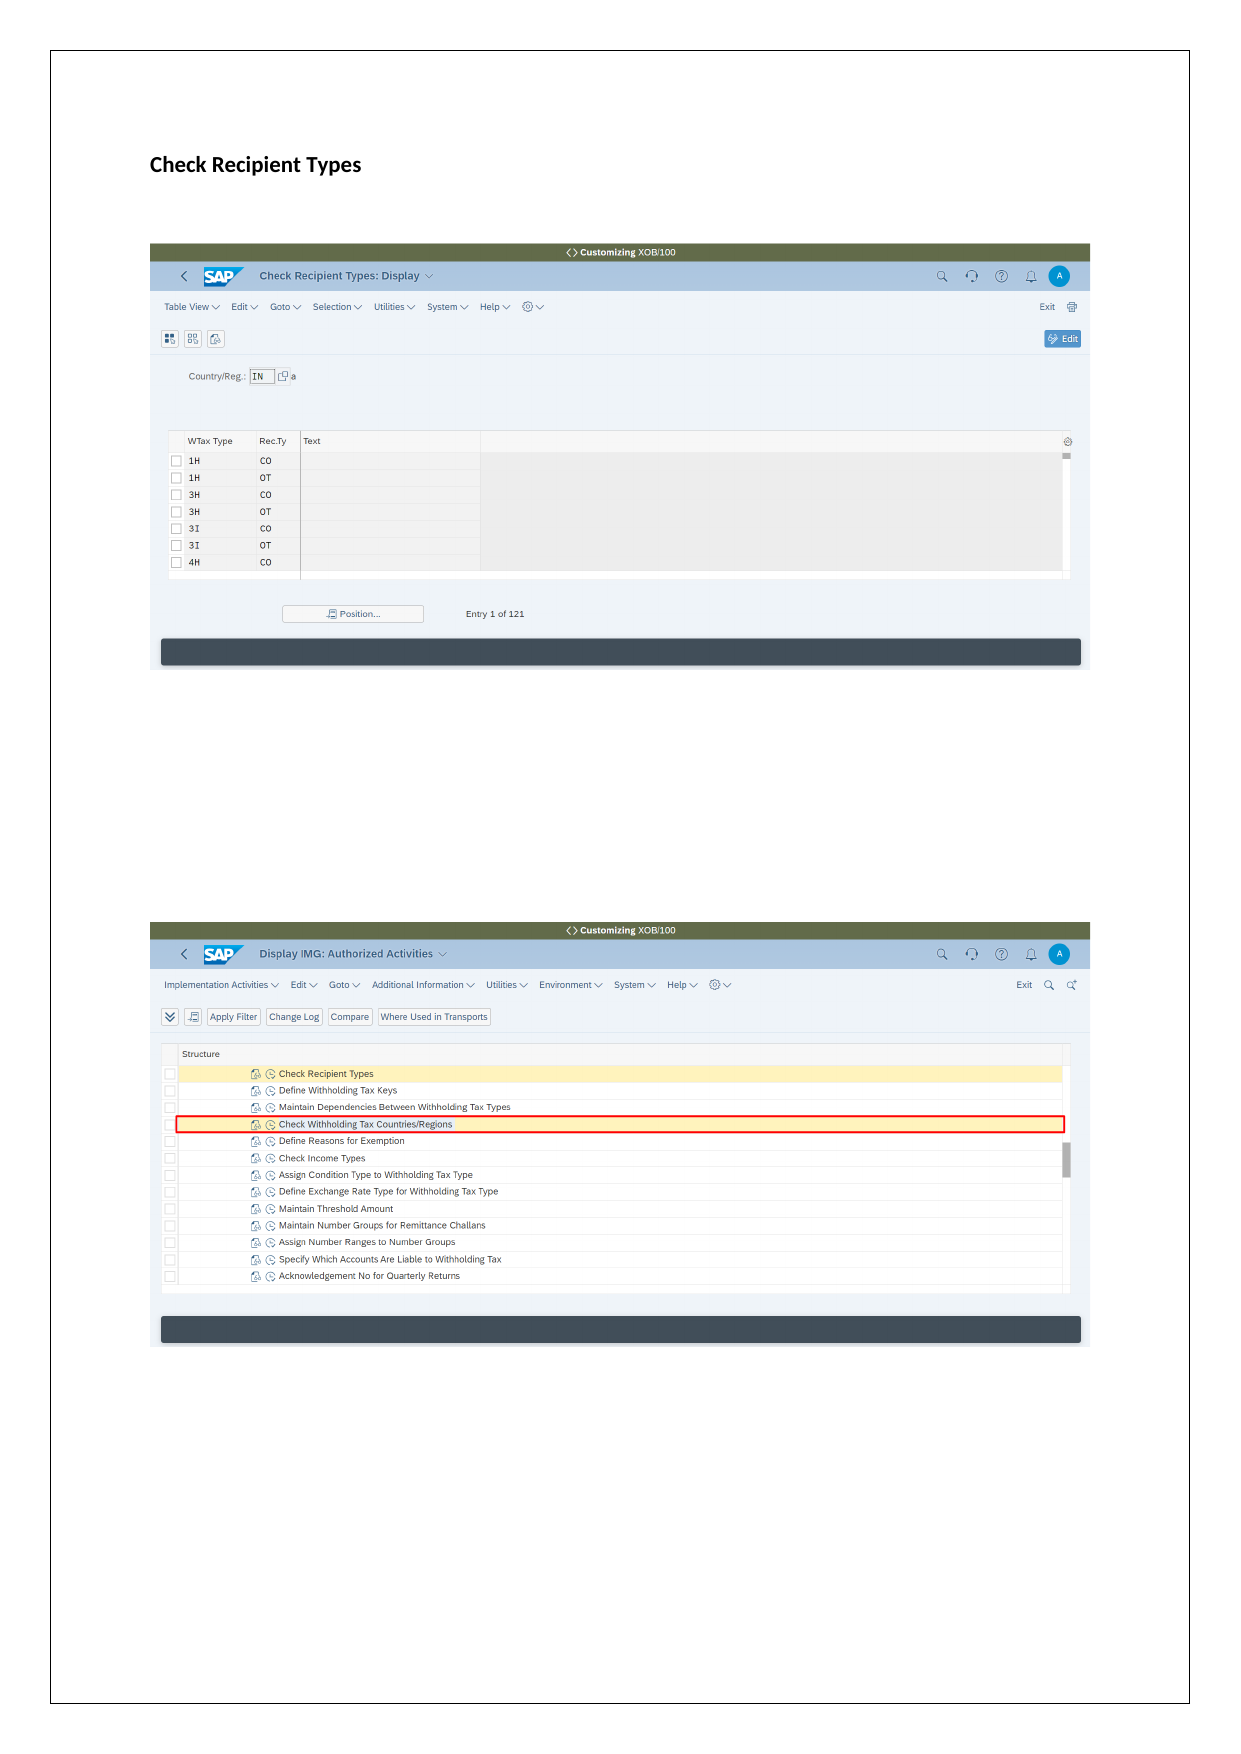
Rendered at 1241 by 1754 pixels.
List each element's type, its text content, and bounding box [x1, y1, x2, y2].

picture [150, 922, 1091, 1347]
picture [150, 243, 1091, 670]
text Check Recipient Types [150, 150, 1090, 178]
